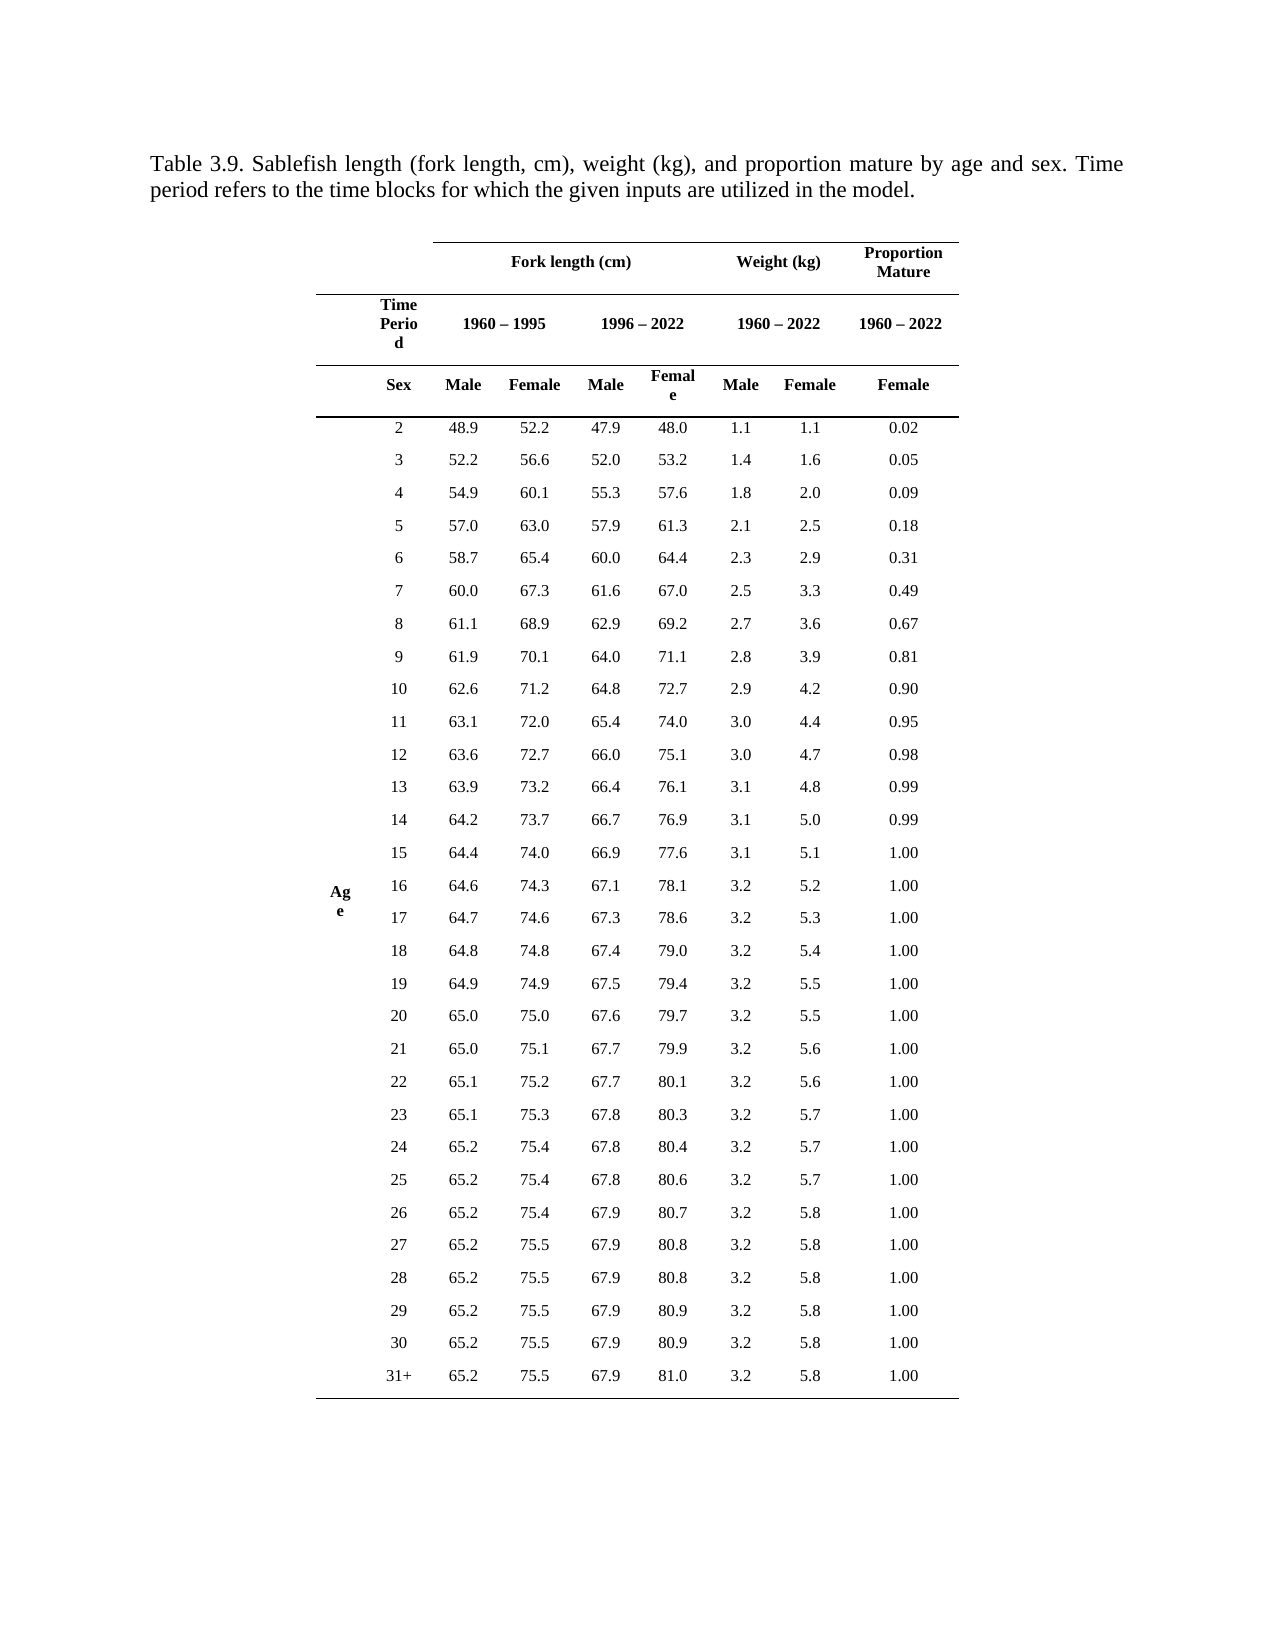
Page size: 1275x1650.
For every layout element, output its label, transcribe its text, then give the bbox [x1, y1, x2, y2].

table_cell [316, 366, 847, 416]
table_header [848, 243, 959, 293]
text Table 3.9. Sablefish length (fork length, cm), weight (kg), and proportion mature by age and sex. Time period refers to the time blocks for which the given inputs are utilized in the model. [150, 150, 1125, 203]
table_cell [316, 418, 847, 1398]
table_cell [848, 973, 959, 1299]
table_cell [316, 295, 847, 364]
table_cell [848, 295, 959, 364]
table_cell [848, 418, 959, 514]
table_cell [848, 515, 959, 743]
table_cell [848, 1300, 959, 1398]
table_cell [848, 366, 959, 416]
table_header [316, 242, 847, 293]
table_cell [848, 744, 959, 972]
